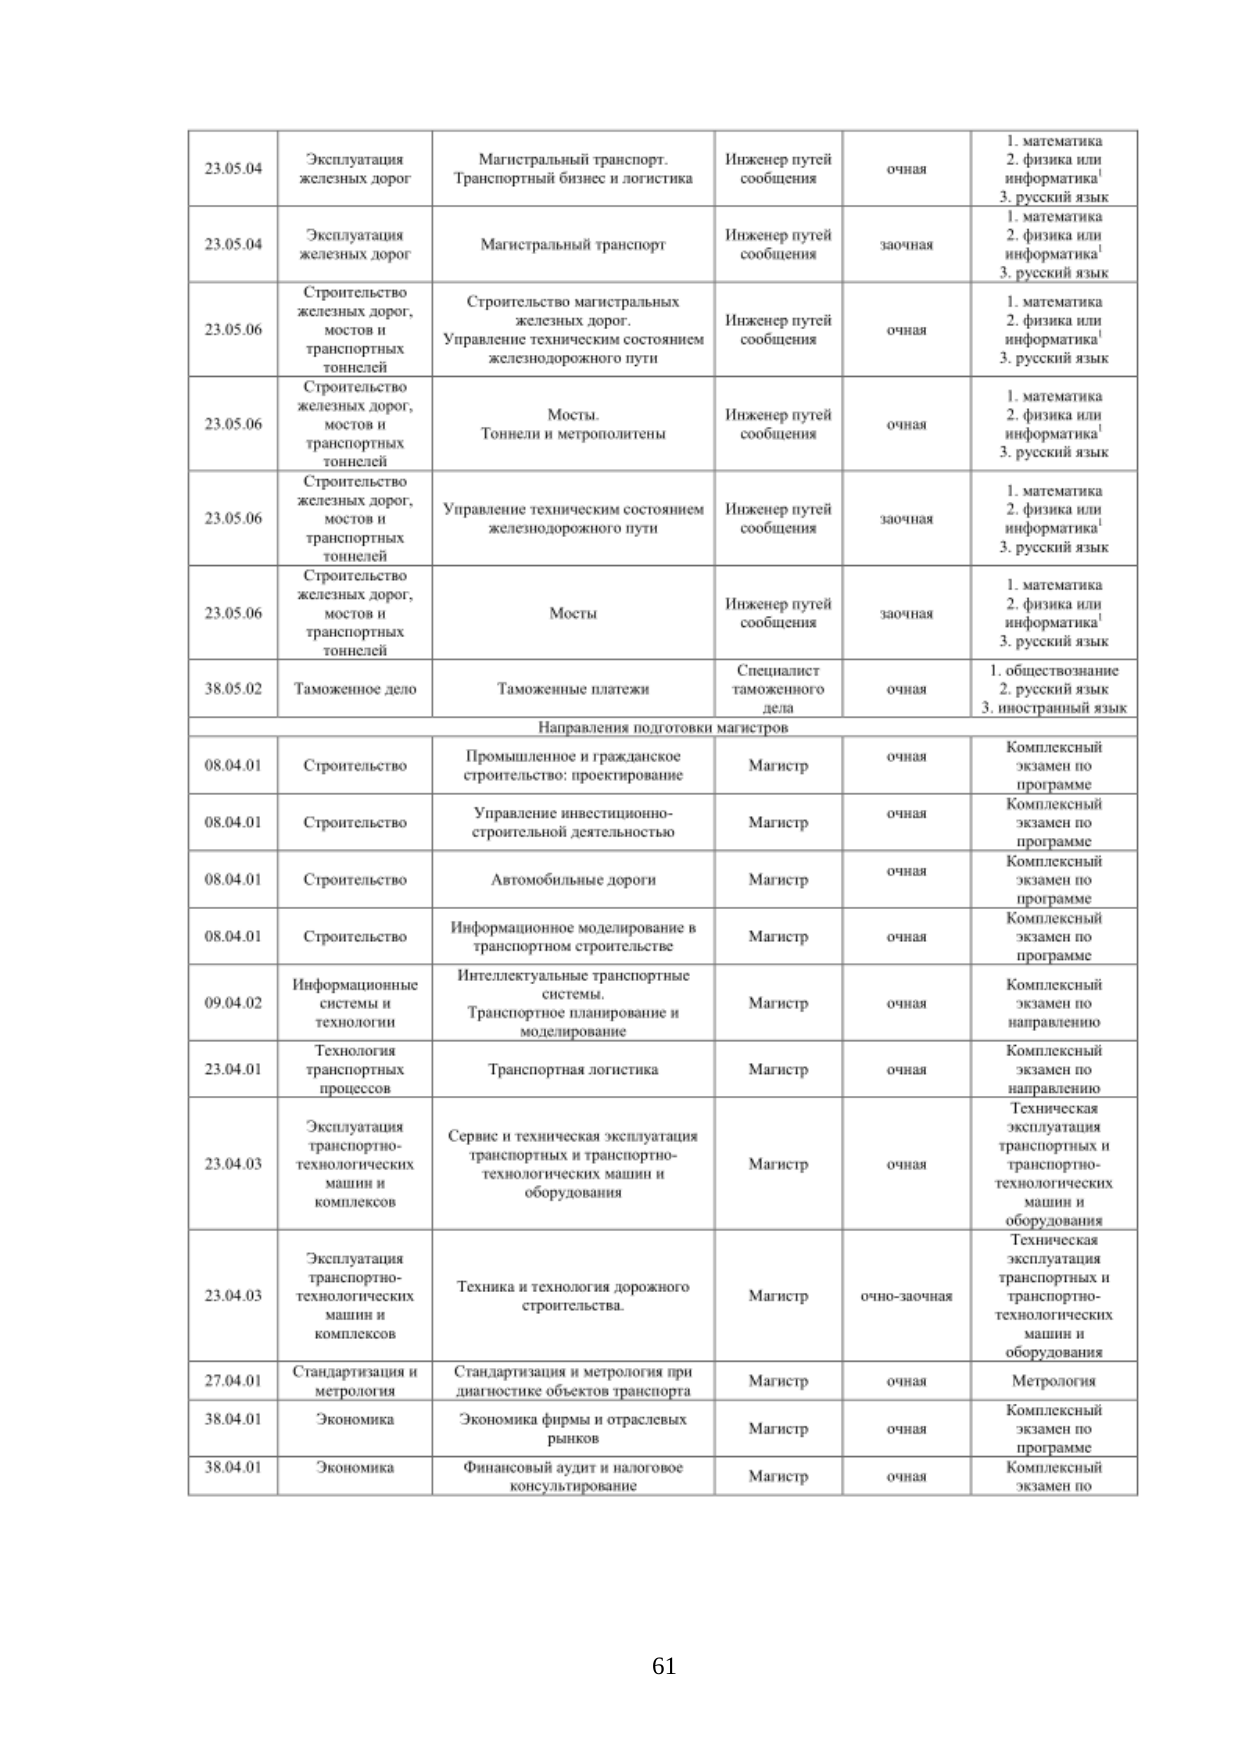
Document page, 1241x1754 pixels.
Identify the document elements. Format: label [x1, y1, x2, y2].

picture [177, 118, 1148, 1503]
